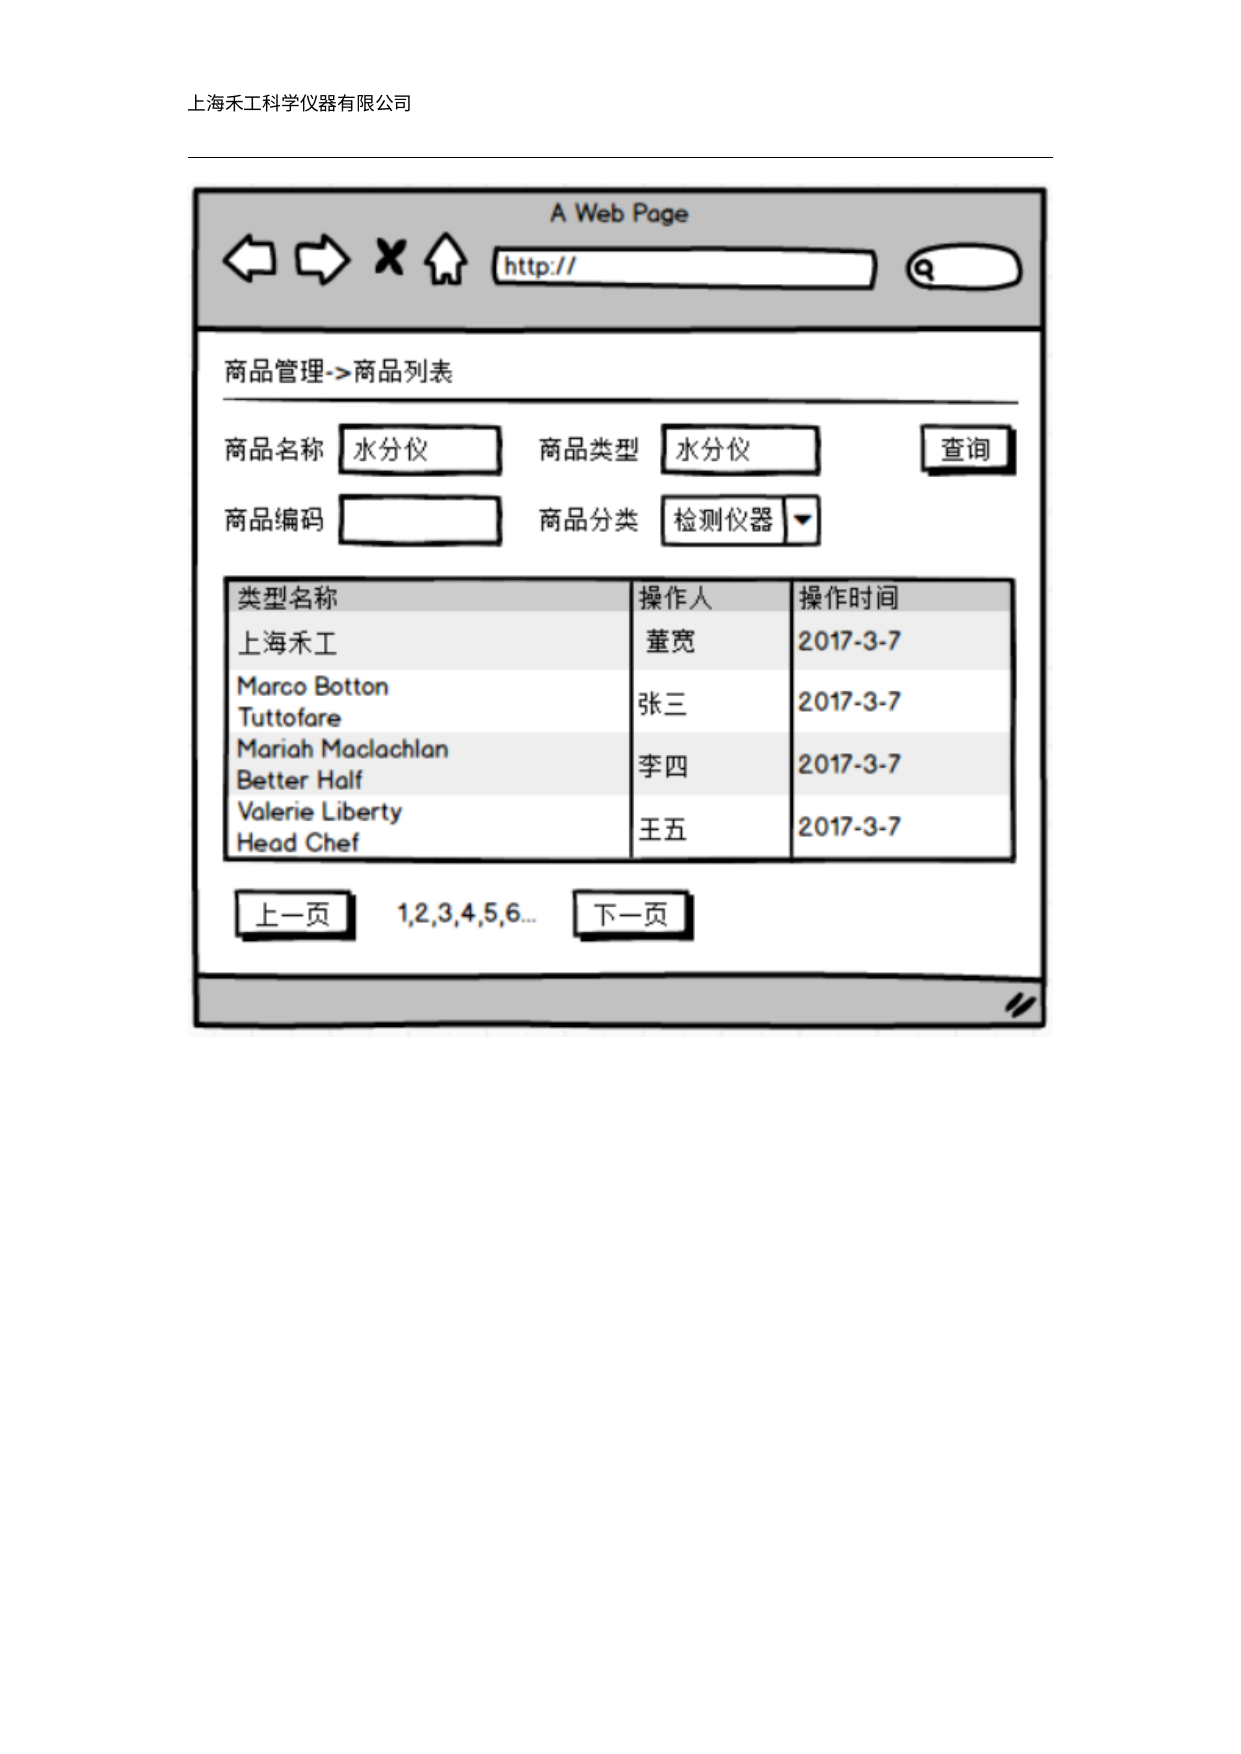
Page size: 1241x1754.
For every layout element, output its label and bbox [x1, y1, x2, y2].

picture [187, 183, 1053, 1037]
